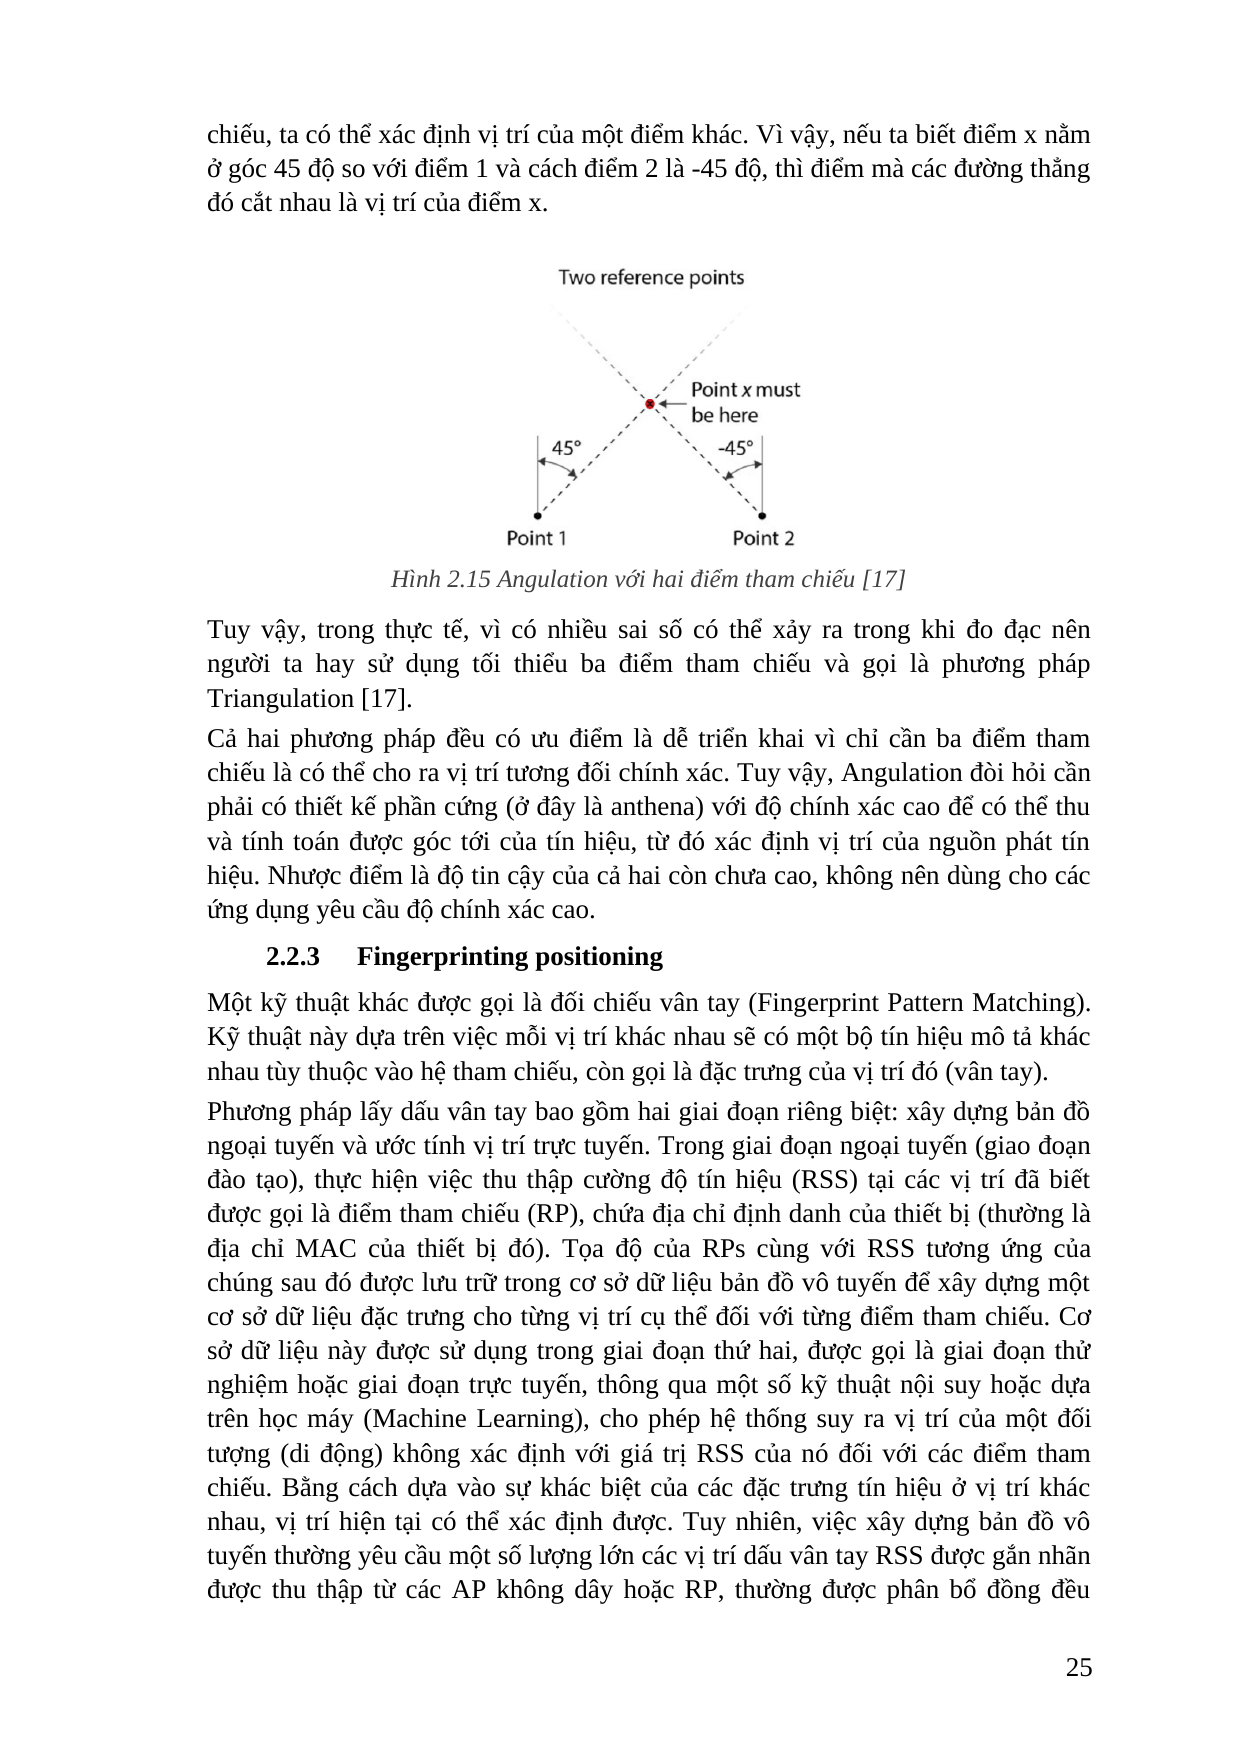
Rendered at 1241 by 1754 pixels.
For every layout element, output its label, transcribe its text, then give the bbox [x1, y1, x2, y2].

text Cả hai phương pháp đều có ưu điểm là dễ triển khai vì chỉ cần ba điểm tham chiếu là có thể cho ra vị trí tương đối chính xác. Tuy vậy, Angulation đòi hỏi cần phải có thiết kế phần cứng (ở đây là anthena) với độ chính xác cao để có thể thu và tính toán được góc tới của tín hiệu, từ đó xác định vị trí của nguồn phát tín hiệu. Nhược điểm là độ tin cậy của cả hai còn chưa cao, không nên dùng cho các ứng dụng yêu cầu độ chính xác cao. [207, 722, 1092, 924]
text Một kỹ thuật khác được gọi là đối chiếu vân tay (Fingerprint Pattern Matching). Kỹ thuật này dựa trên việc mỗi vị trí khác nhau sẽ có một bộ tín hiệu mô tả khác nhau tùy thuộc vào hệ tham chiếu, còn gọi là đặc trưng của vị trí đó (vân tay). [207, 986, 1092, 1086]
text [207, 1095, 1092, 1604]
text Tuy vậy, trong thực tế, vì có nhiều sai số có thể xảy ra trong khi đo đạc nên người ta hay sử dụng tối thiểu ba điểm tham chiếu và gọi là phương pháp Triangulation [17]. [207, 613, 1092, 713]
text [207, 118, 1092, 218]
picture [496, 267, 804, 555]
subtitle Fingerprinting positioning [266, 940, 1092, 971]
